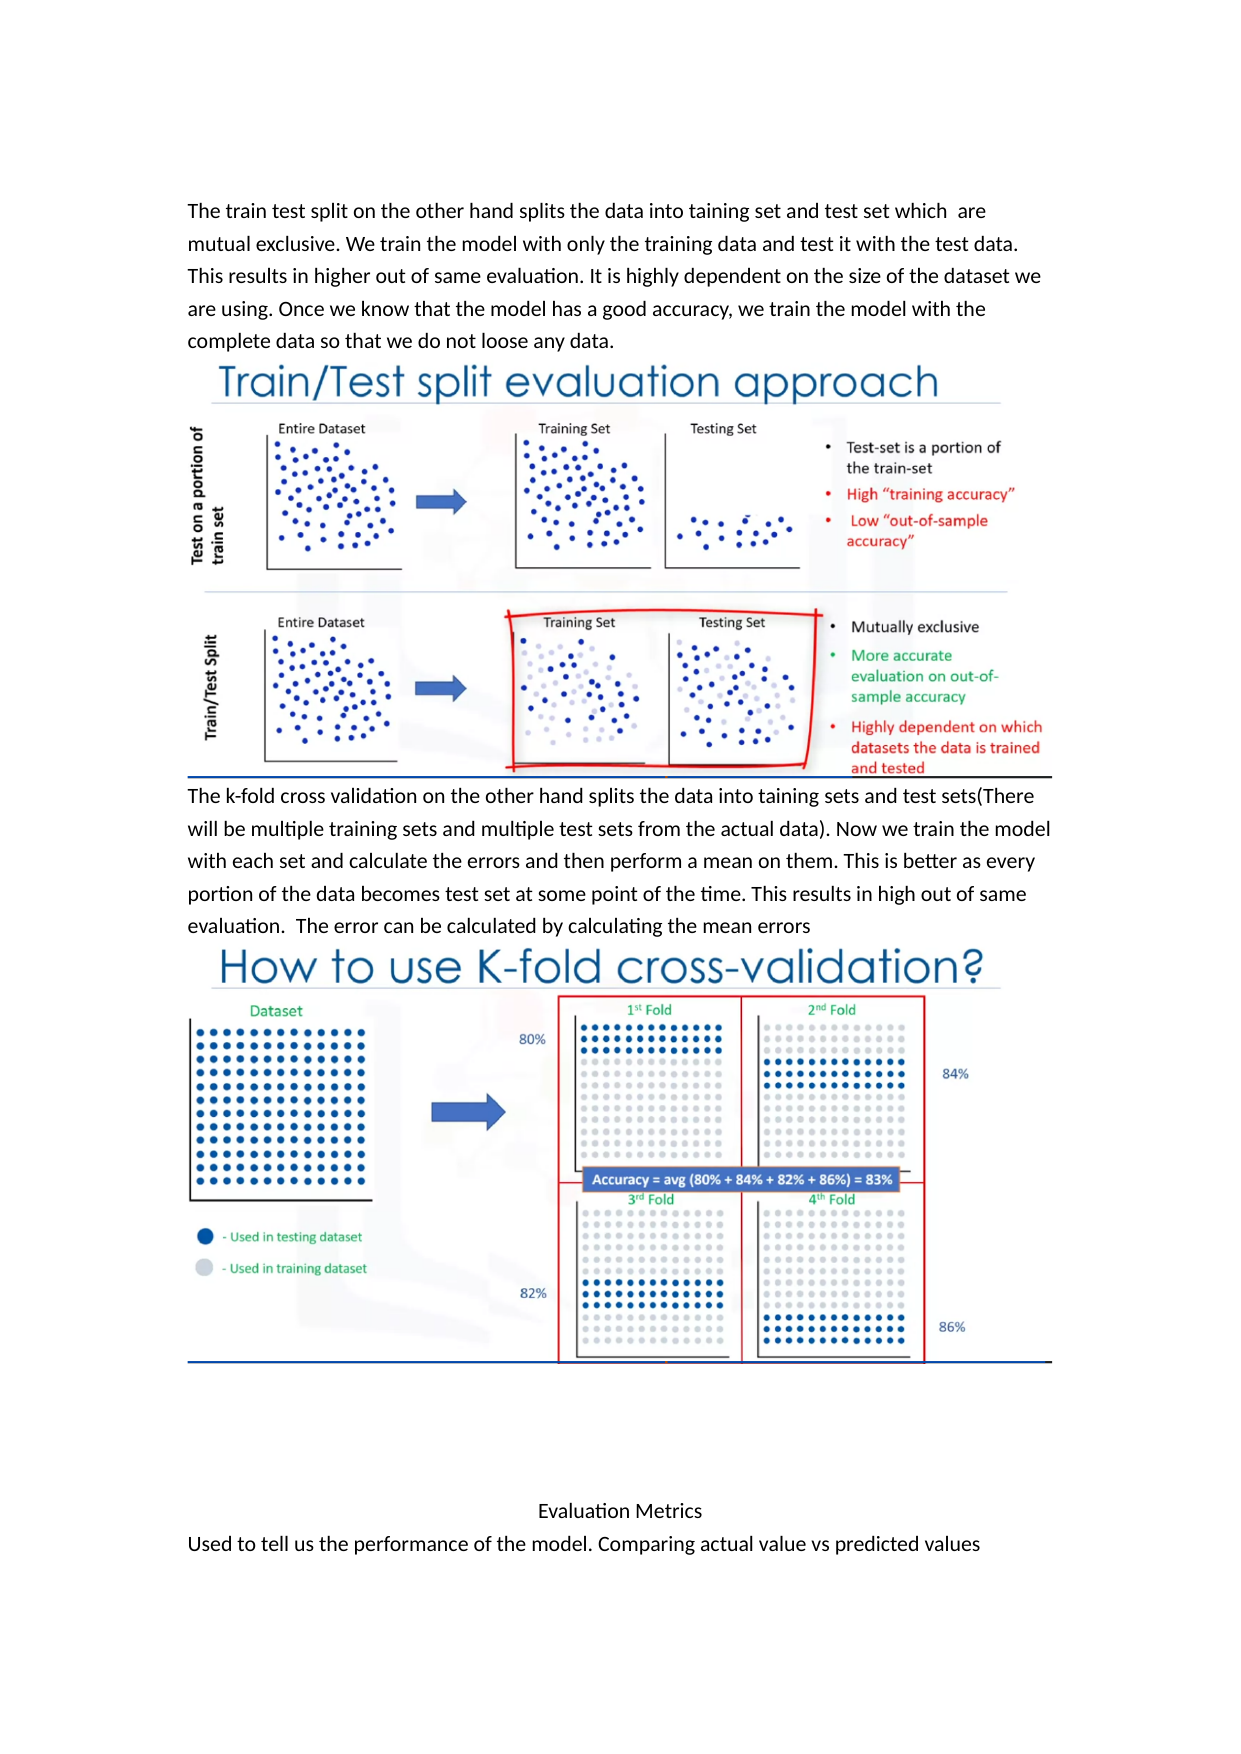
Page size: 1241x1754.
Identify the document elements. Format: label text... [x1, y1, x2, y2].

text The train test split on the other hand splits the data into taining set and test set which are mutual exclusive. We train the model with only the training data and test it with the test data. This results in higher out of same evaluation. It is highly dependent on the size of the dataset we are using. Once we know that the model has a good accuracy, we train the model with the complete data so that we do not loose any data. [187, 194, 1053, 357]
picture [187, 942, 1053, 1364]
text The k-fold cross validation on the other hand splits the data into taining sets and test sets(There will be multiple training sets and multiple test sets from the actual data). Now we train the model with each set and calculate the errors and then perform a mean on them. This is better as every portion of the data becomes test set at some point of the time. This results in high out of same evaluation. The error can be calculated by calculating the mean errors [187, 779, 1053, 942]
picture [187, 357, 1053, 779]
text Evaluation Metrics [187, 1494, 1053, 1527]
text Used to tell us the performance of the model. Comparing actual value vs predicted values [187, 1527, 1053, 1559]
